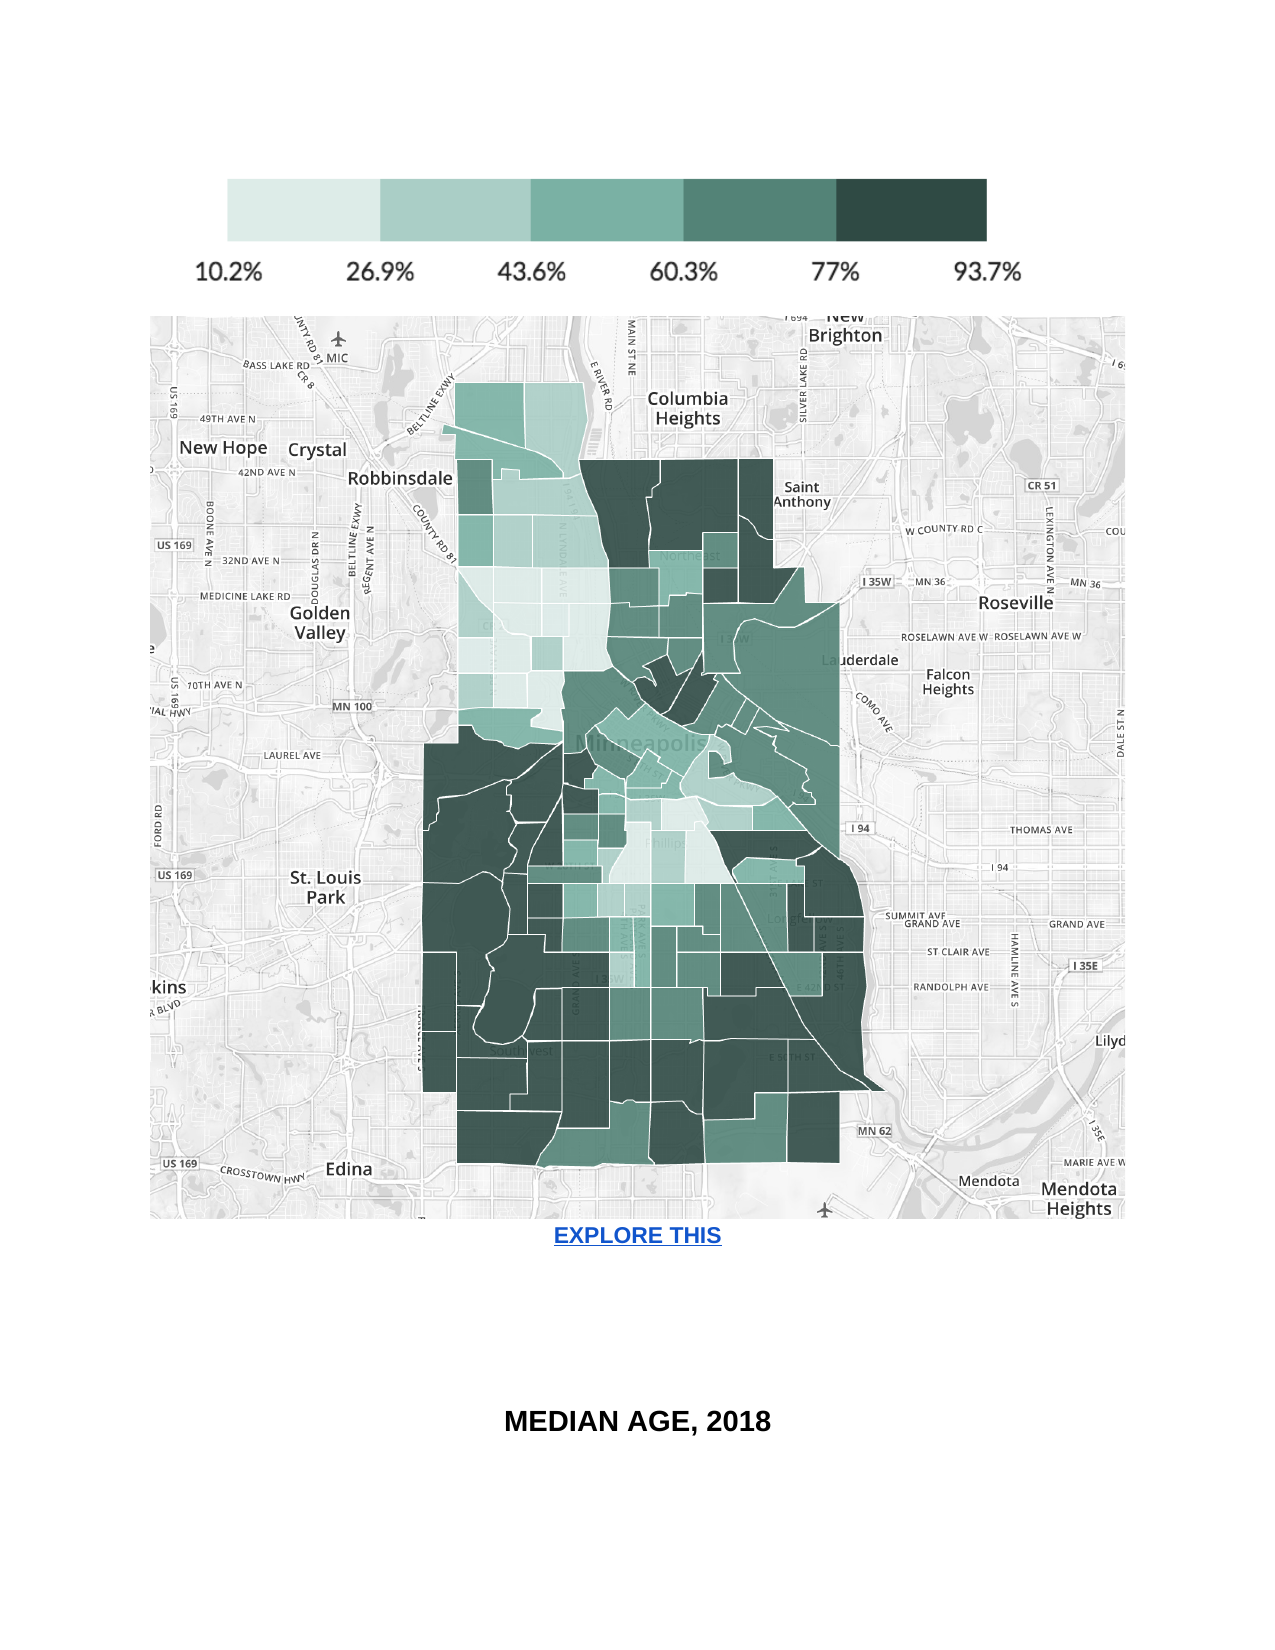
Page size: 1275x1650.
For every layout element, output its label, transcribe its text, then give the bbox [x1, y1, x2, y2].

text EXPLORE THIS [150, 1222, 1125, 1249]
picture [150, 150, 1125, 313]
picture [150, 316, 1125, 1219]
text MEDIAN AGE, 2018 [150, 1403, 1125, 1437]
